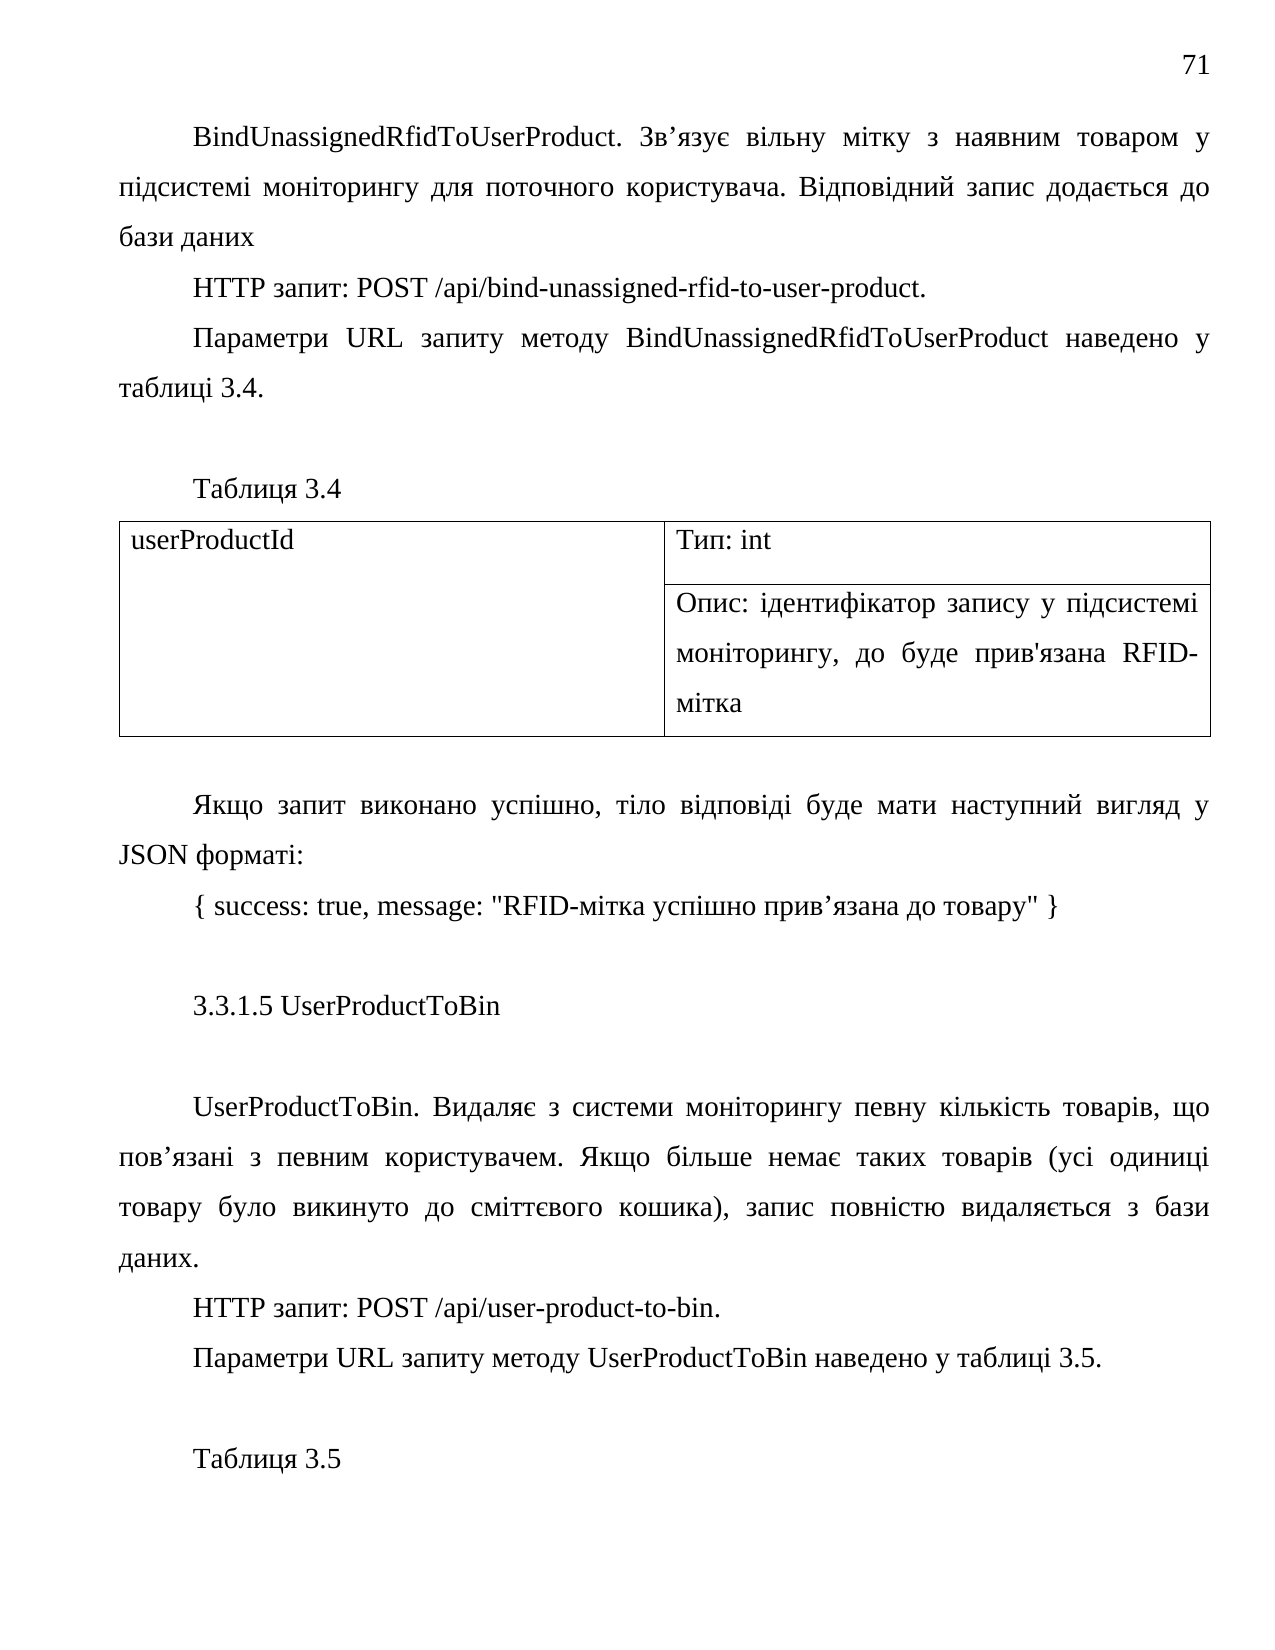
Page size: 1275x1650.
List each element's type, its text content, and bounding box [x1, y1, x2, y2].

text Якщо запит виконано успішно, тіло відповіді буде мати наступний вигляд у JSON форматі: [119, 787, 1211, 871]
text Таблиця 3.4 [119, 471, 1211, 504]
table_cell Опис: ідентифікатор запису у підсистемі моніторингу, до буде прив'язана RFID-мітка [665, 585, 1210, 736]
table_header Тип: int [665, 522, 1210, 584]
text Параметри URL запиту методу BindUnassignedRfidToUserProduct наведено у таблиці 3.4. [119, 320, 1211, 404]
text Таблиця 3.5 [119, 1441, 1211, 1474]
text HTTP запит: POST /api/bind-unassigned-rfid-to-user-product. [119, 270, 1211, 303]
text UserProductToBin. Видаляє з системи моніторингу певну кількість товарів, що пов’язані з певним користувачем. Якщо більше немає таких товарів (усі одиниці товару було викинуто до сміттєвого кошика), запис повністю видаляється з бази даних. [119, 1089, 1211, 1273]
table_header userProductId [120, 522, 664, 736]
text Параметри URL запиту методу UserProductToBin наведено у таблиці 3.5. [119, 1340, 1211, 1374]
subtitle 3.3.1.5 UserProductToBin [119, 988, 1211, 1022]
text BindUnassignedRfidToUserProduct. Зв’язує вільну мітку з наявним товаром у підсистемі моніторингу для поточного користувача. Відповідний запис додається до бази даних [119, 119, 1211, 253]
text HTTP запит: POST /api/user-product-to-bin. [119, 1290, 1211, 1324]
text { success: true, message: "RFID-мітка успішно прив’язана до товару" } [119, 888, 1211, 921]
